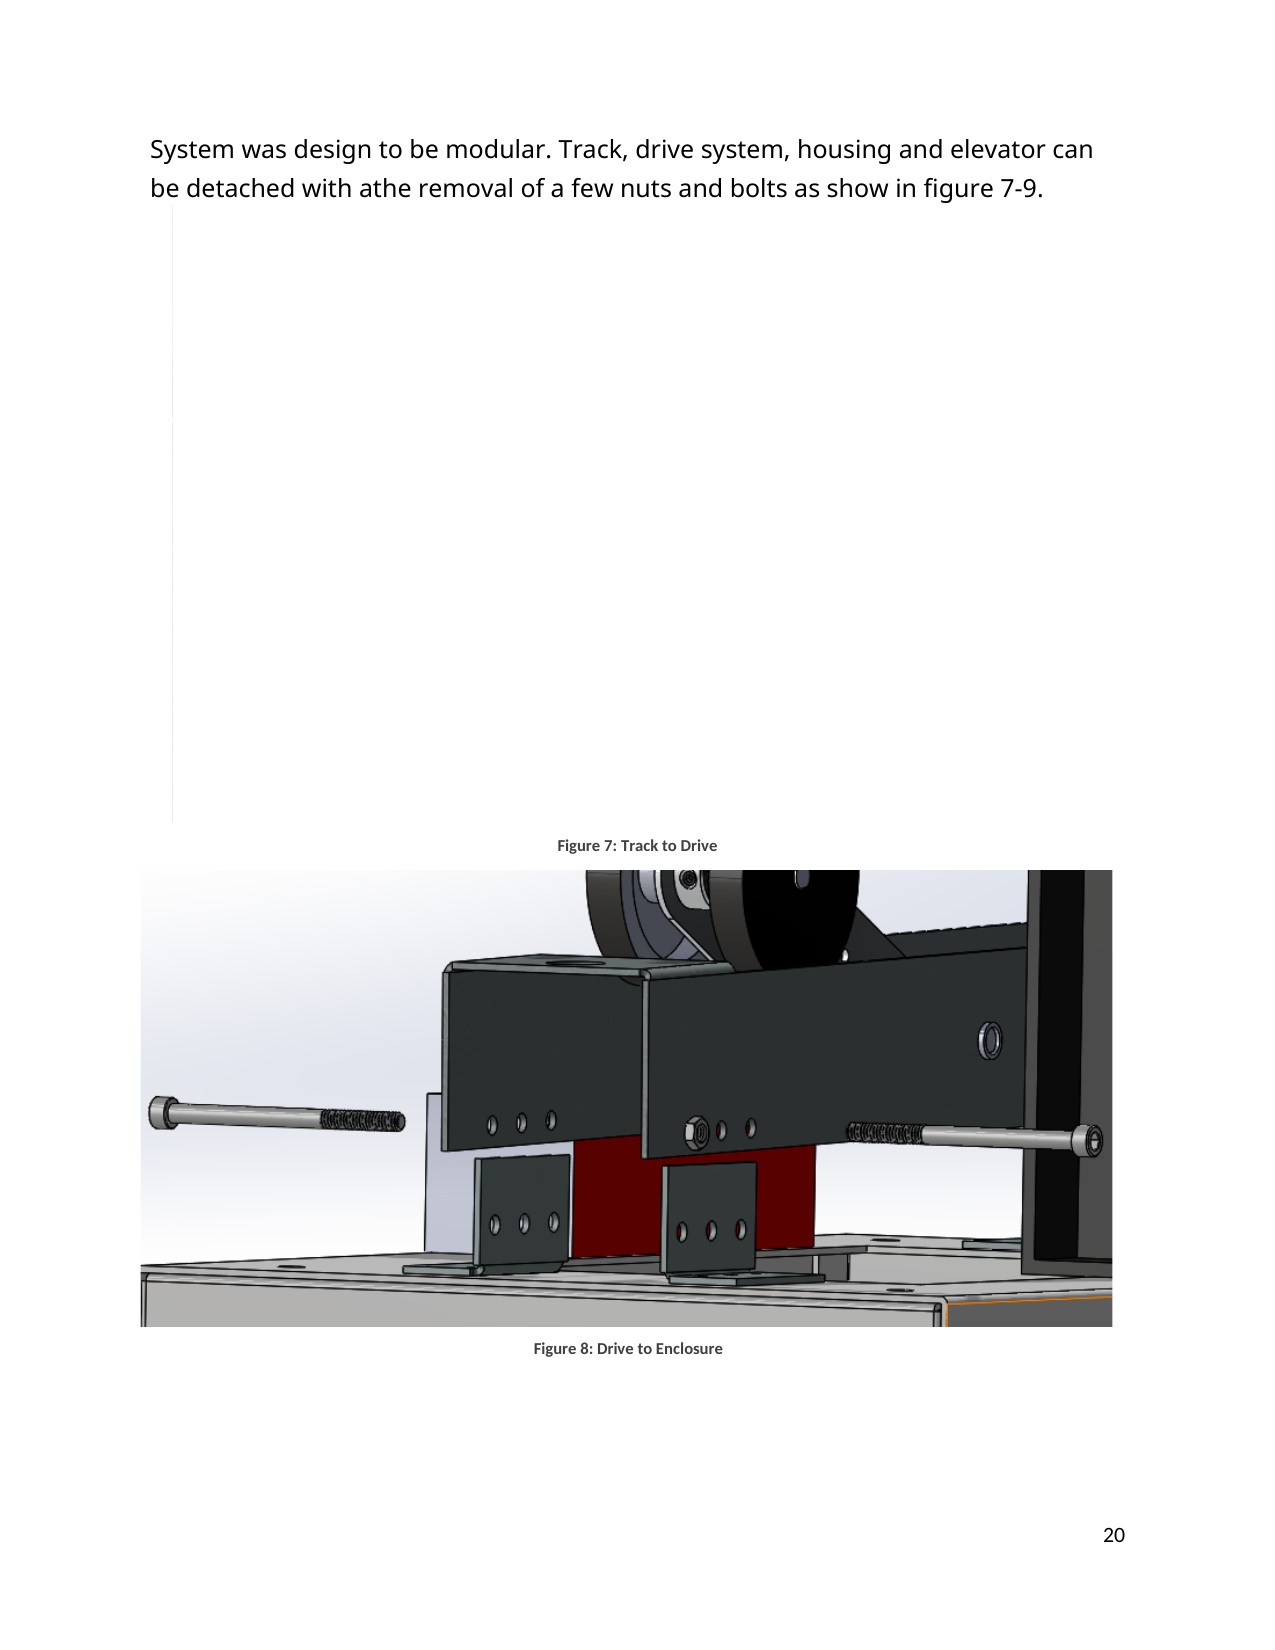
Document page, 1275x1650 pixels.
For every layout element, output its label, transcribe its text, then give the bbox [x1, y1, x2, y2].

picture [140, 870, 1112, 1327]
text System was design to be modular. Track, drive system, housing and elevator can be detached with athe removal of a few nuts and bolts as show in figure 7-9. [150, 131, 1125, 204]
